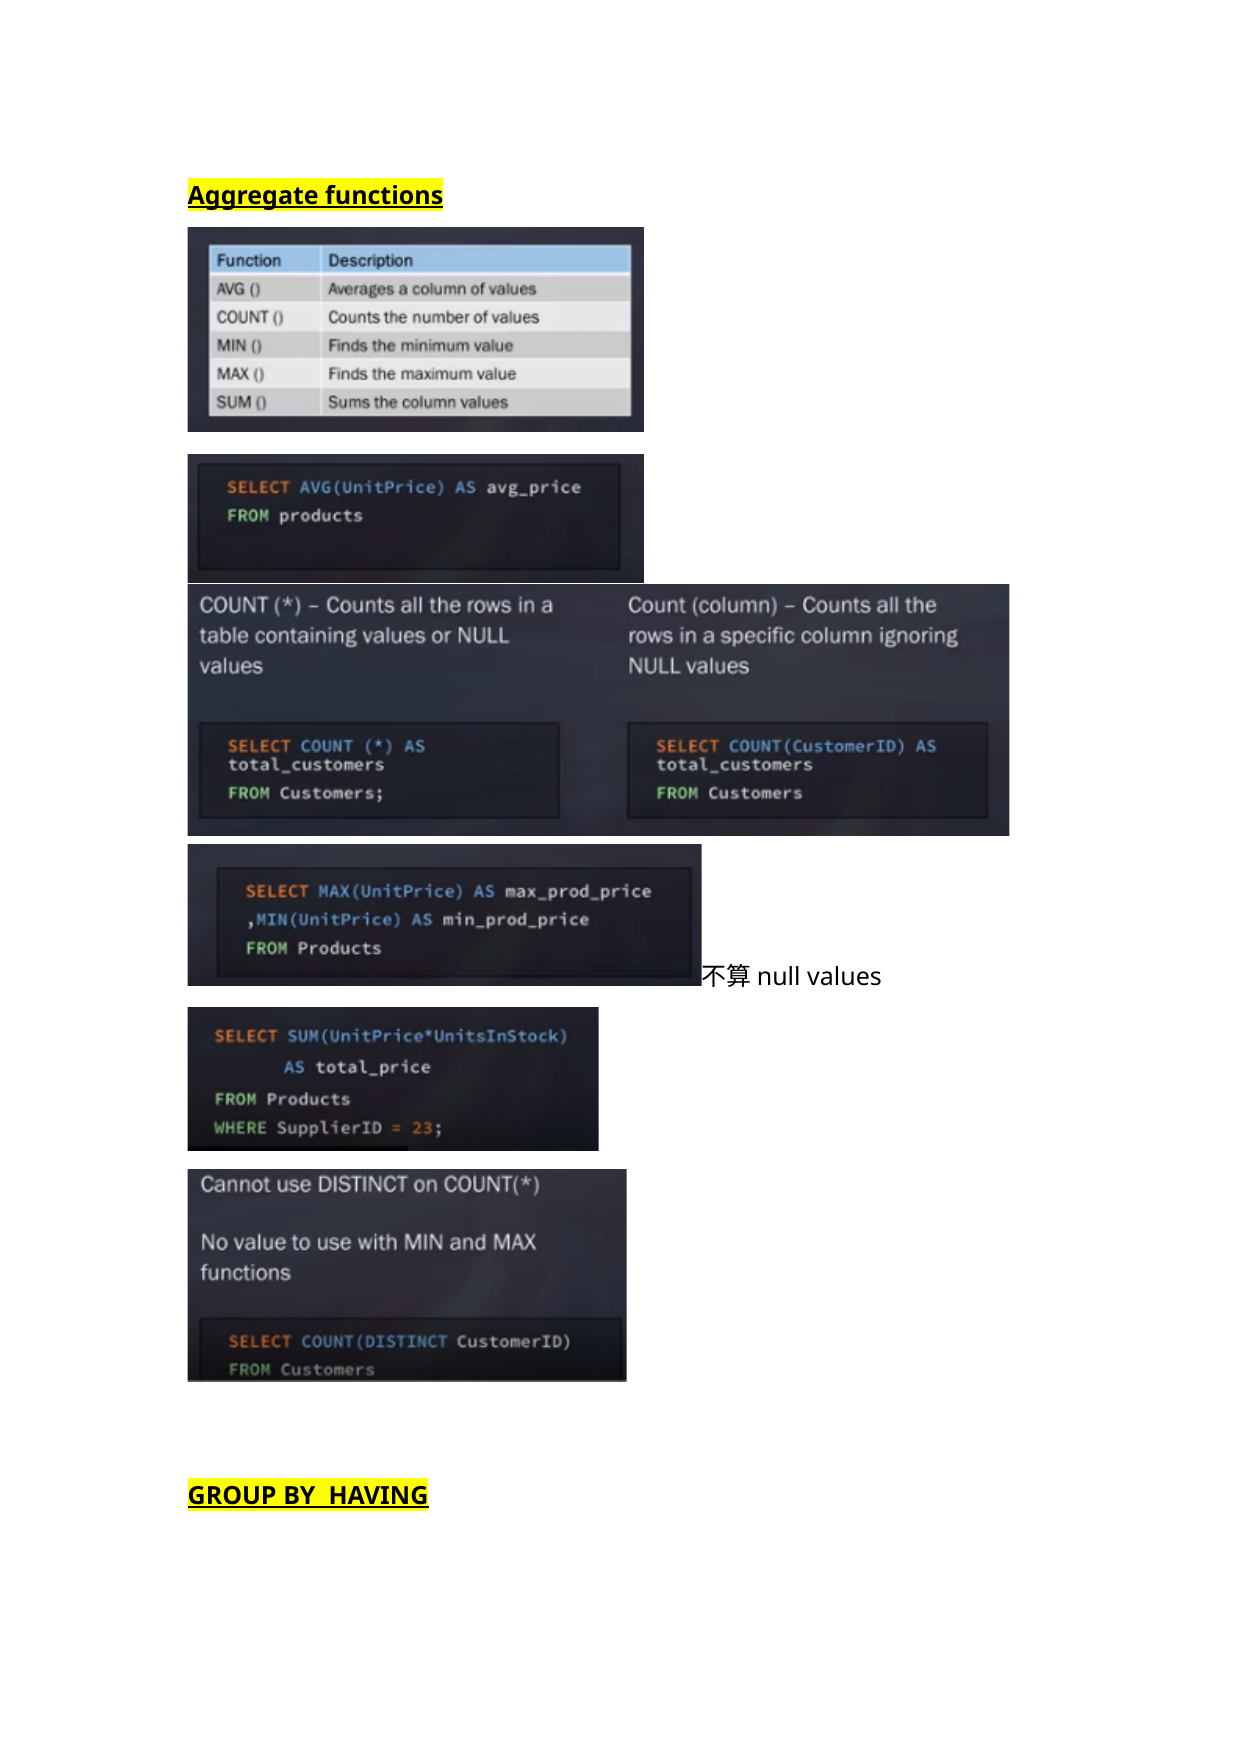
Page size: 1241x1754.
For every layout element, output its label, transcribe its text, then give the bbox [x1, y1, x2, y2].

text Aggregate functions [187, 162, 1053, 227]
text 不算null values [187, 844, 1053, 1007]
text GROUP BY HAVING [187, 1462, 1053, 1527]
